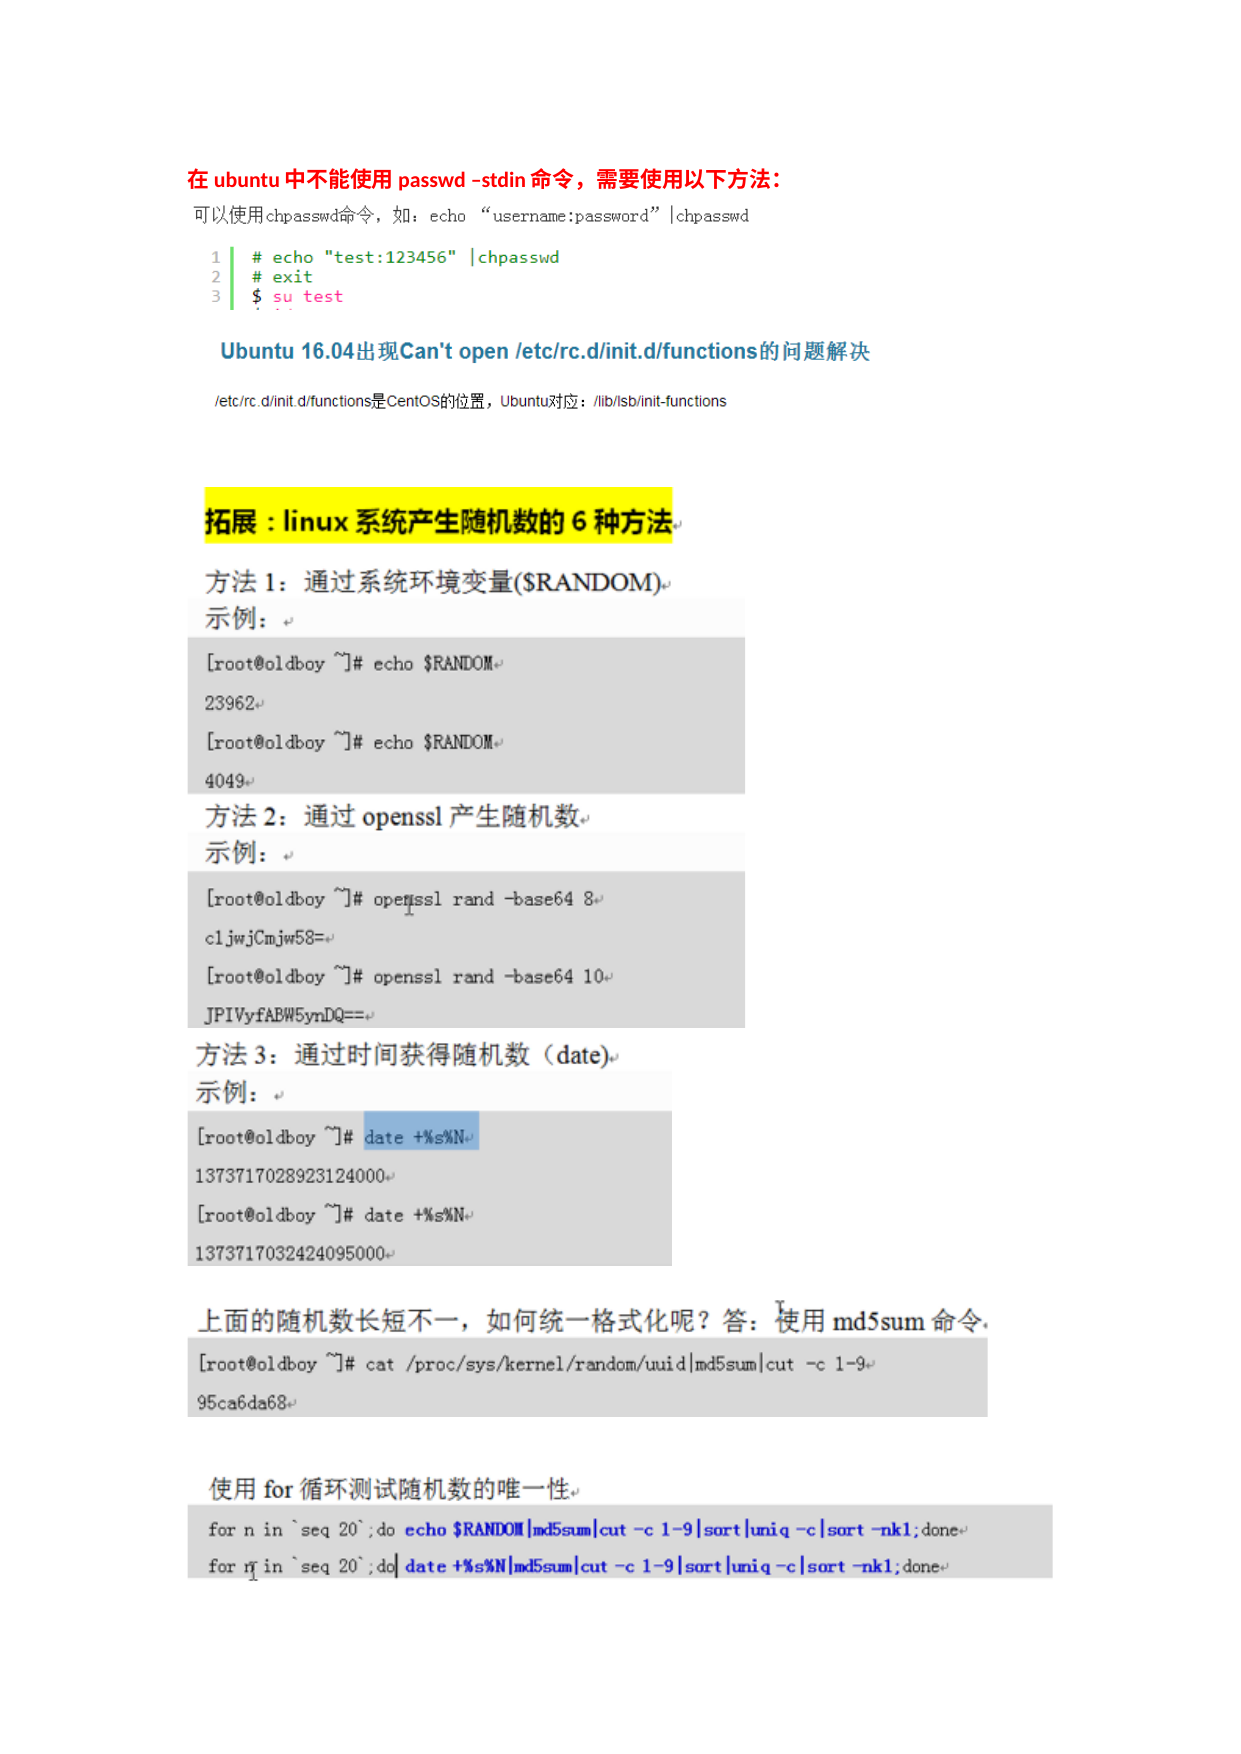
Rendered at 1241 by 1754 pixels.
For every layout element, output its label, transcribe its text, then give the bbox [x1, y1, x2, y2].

picture [187, 194, 800, 310]
picture [187, 1299, 988, 1417]
picture [187, 1462, 1053, 1584]
picture [187, 487, 746, 1028]
text 在ubuntu中不能使用passwd –stdin命令，需要使用以下方法： [187, 162, 1053, 194]
picture [187, 1039, 672, 1266]
picture [187, 324, 1053, 426]
